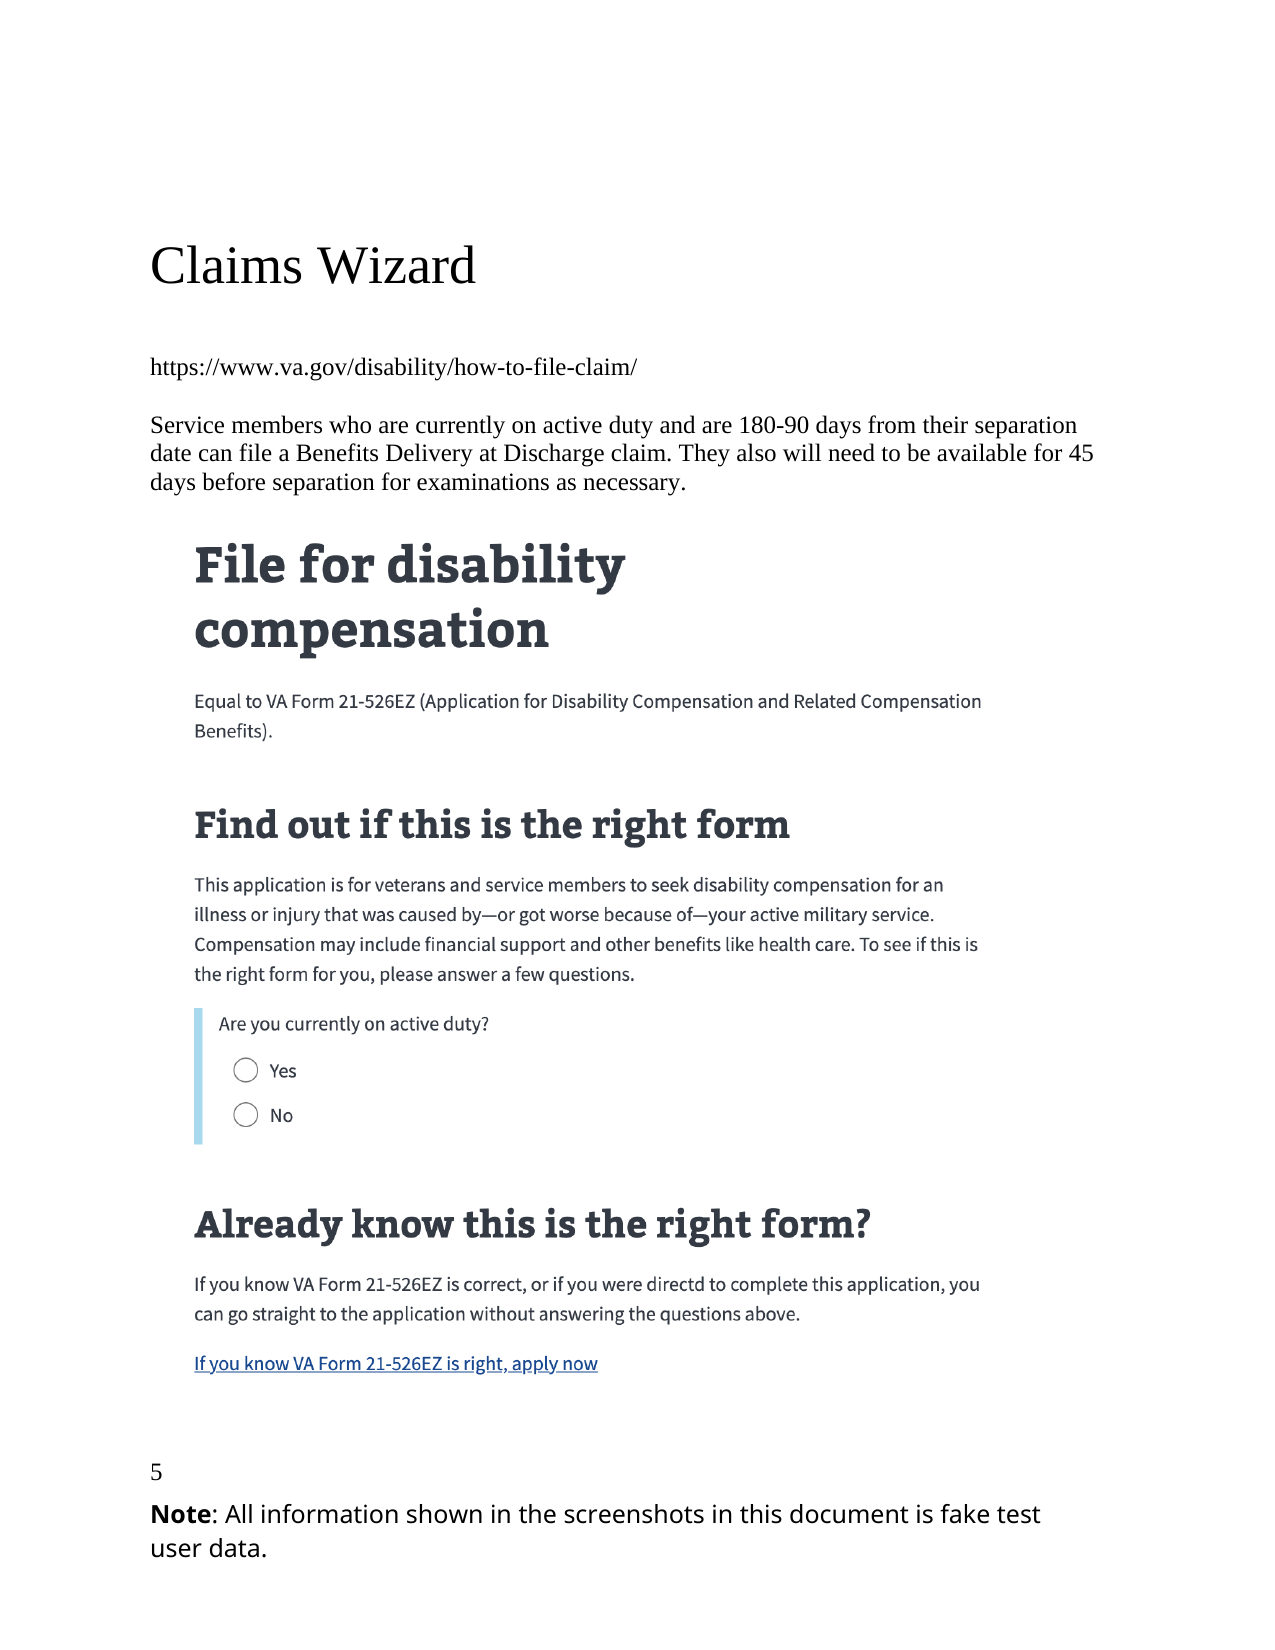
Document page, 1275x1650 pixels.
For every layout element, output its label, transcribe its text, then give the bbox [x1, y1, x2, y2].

text Service members who are currently on active duty and are 180-90 days from their separation date can file a Benefits Delivery at Discharge claim. They also will need to be available for 45 days before separation for examinations as necessary. [150, 410, 1125, 496]
subtitle Claims Wizard [150, 232, 1125, 295]
text https://www.va.gov/disability/how-to-file-claim/ [150, 352, 1125, 381]
picture [150, 524, 1125, 1417]
